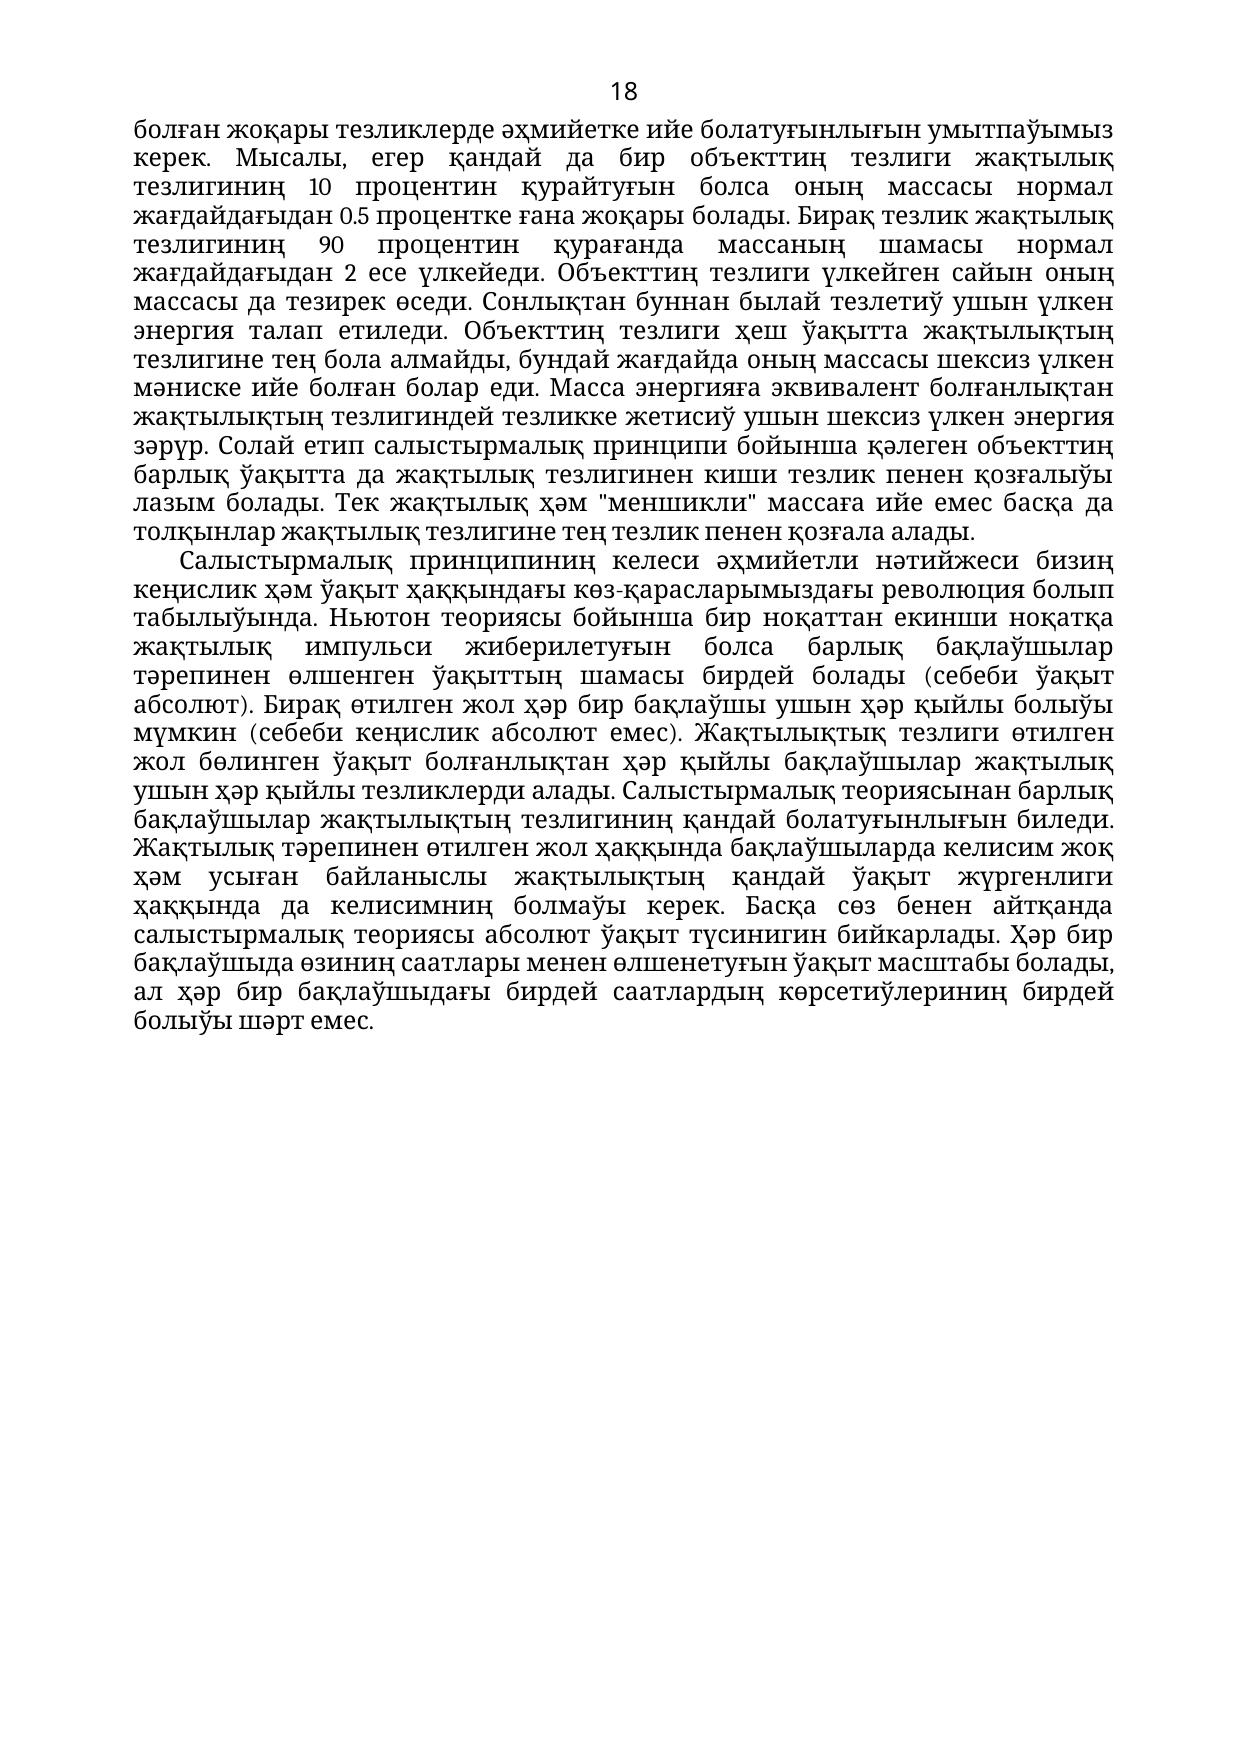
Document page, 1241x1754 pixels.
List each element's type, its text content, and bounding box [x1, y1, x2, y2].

text Салыстырмалық принципиниң келеси әҳмийетли нәтийжеси бизиң кеңислик ҳәм ўақыт ҳаққындағы көз-қарасларымыздағы революция болып табылыўында. Ньютон теориясы бойынша бир ноқаттан екинши ноқатқа жақтылық импульси жиберилетуғын болса барлық бақлаўшылар тәрепинен өлшенген ўақыттың шамасы бирдей болады (себеби ўақыт абсолют). Бирақ өтилген жол ҳәр бир бақлаўшы ушын ҳәр қыйлы болыўы мүмкин (себеби кеңислик абсолют емес). Жақтылықтық тезлиги өтилген жол бөлинген ўақыт болғанлықтан ҳәр қыйлы бақлаўшылар жақтылық ушын ҳәр қыйлы тезликлерди алады. Салыстырмалық теориясынан барлық бақлаўшылар жақтылықтың тезлигиниң қандай болатуғынлығын биледи. Жақтылық тәрепинен өтилген жол ҳаққында бақлаўшыларда келисим жоқ ҳәм усыған байланыслы жақтылықтың қандай ўақыт жүргенлиги ҳаққында да келисимниң болмаўы керек. Басқа сөз бенен айтқанда салыстырмалық теориясы абсолют ўақыт түсинигин бийкарлады. Ҳәр бир бақлаўшыда өзиниң саатлары менен өлшенетуғын ўақыт масштабы болады, ал ҳәр бир бақлаўшыдағы бирдей саатлардың көрсетиўлериниң бирдей болыўы шәрт емес. [133, 547, 1114, 1036]
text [133, 116, 1114, 547]
